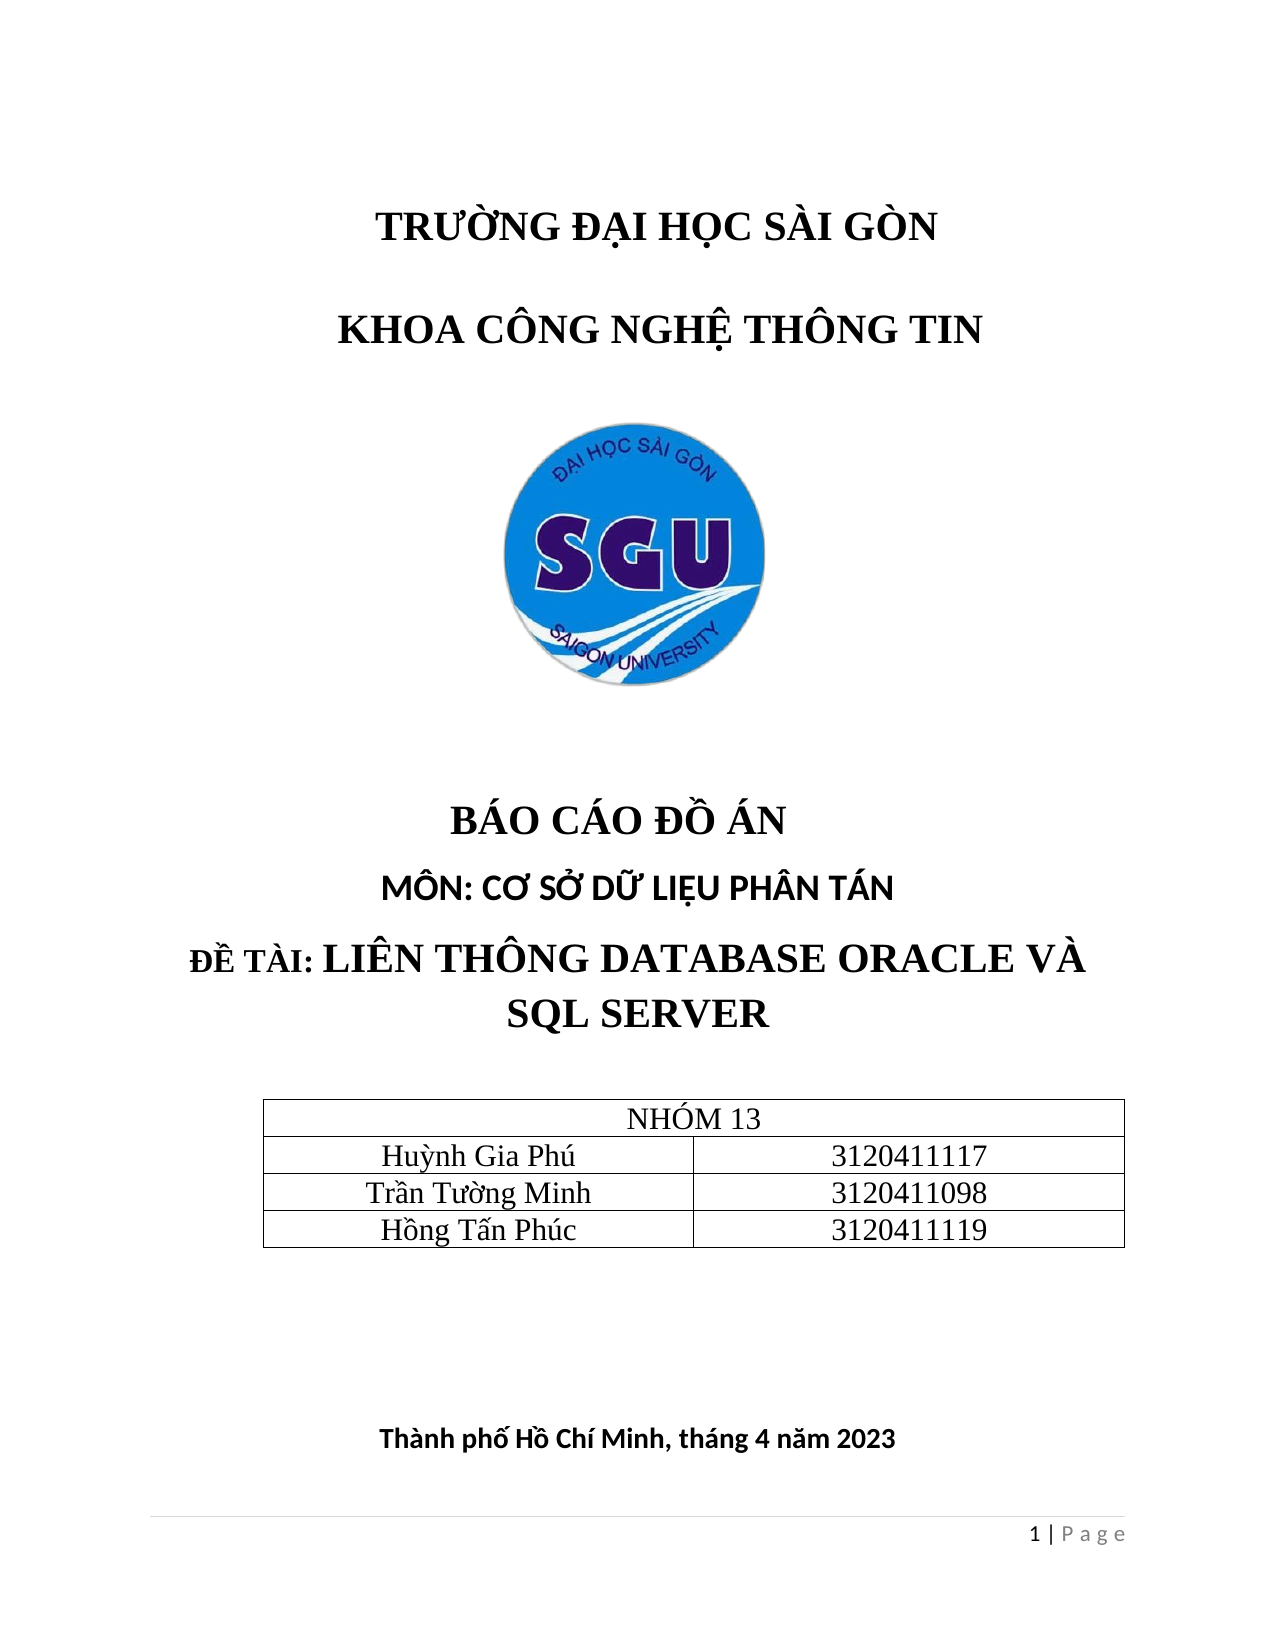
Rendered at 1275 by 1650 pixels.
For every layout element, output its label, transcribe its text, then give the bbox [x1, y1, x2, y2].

list KHOA CÔNG NGHỆ THÔNG TIN [883, 305, 1125, 353]
text MÔN: CƠ SỞ DỮ LIỆU PHÂN TÁN [150, 864, 1125, 910]
list KHOA CÔNG NGHỆ THÔNG TIN [300, 305, 391, 353]
table_cell 3120411098 [694, 1174, 1124, 1210]
table_header NHÓM 13 [264, 1100, 1124, 1136]
text ĐỀ TÀI: LIÊN THÔNG DATABASE ORACLE VÀ SQL SERVER [150, 933, 1125, 1037]
list BÁO CÁO ĐỒ ÁN [412, 796, 1125, 844]
table_cell 3120411117 [694, 1137, 1124, 1173]
table_cell 3120411119 [694, 1211, 1124, 1247]
text Thành phố Hồ Chí Minh, tháng 4 năm 2023 [150, 1420, 1125, 1455]
picture [391, 304, 883, 796]
table_cell Huỳnh Gia Phú [264, 1137, 693, 1173]
table_cell Trần Tường Minh [264, 1174, 693, 1210]
list TRƯỜNG ĐẠI HỌC SÀI GÒN [337, 202, 1125, 249]
table_cell Hồng Tấn Phúc [264, 1211, 693, 1247]
